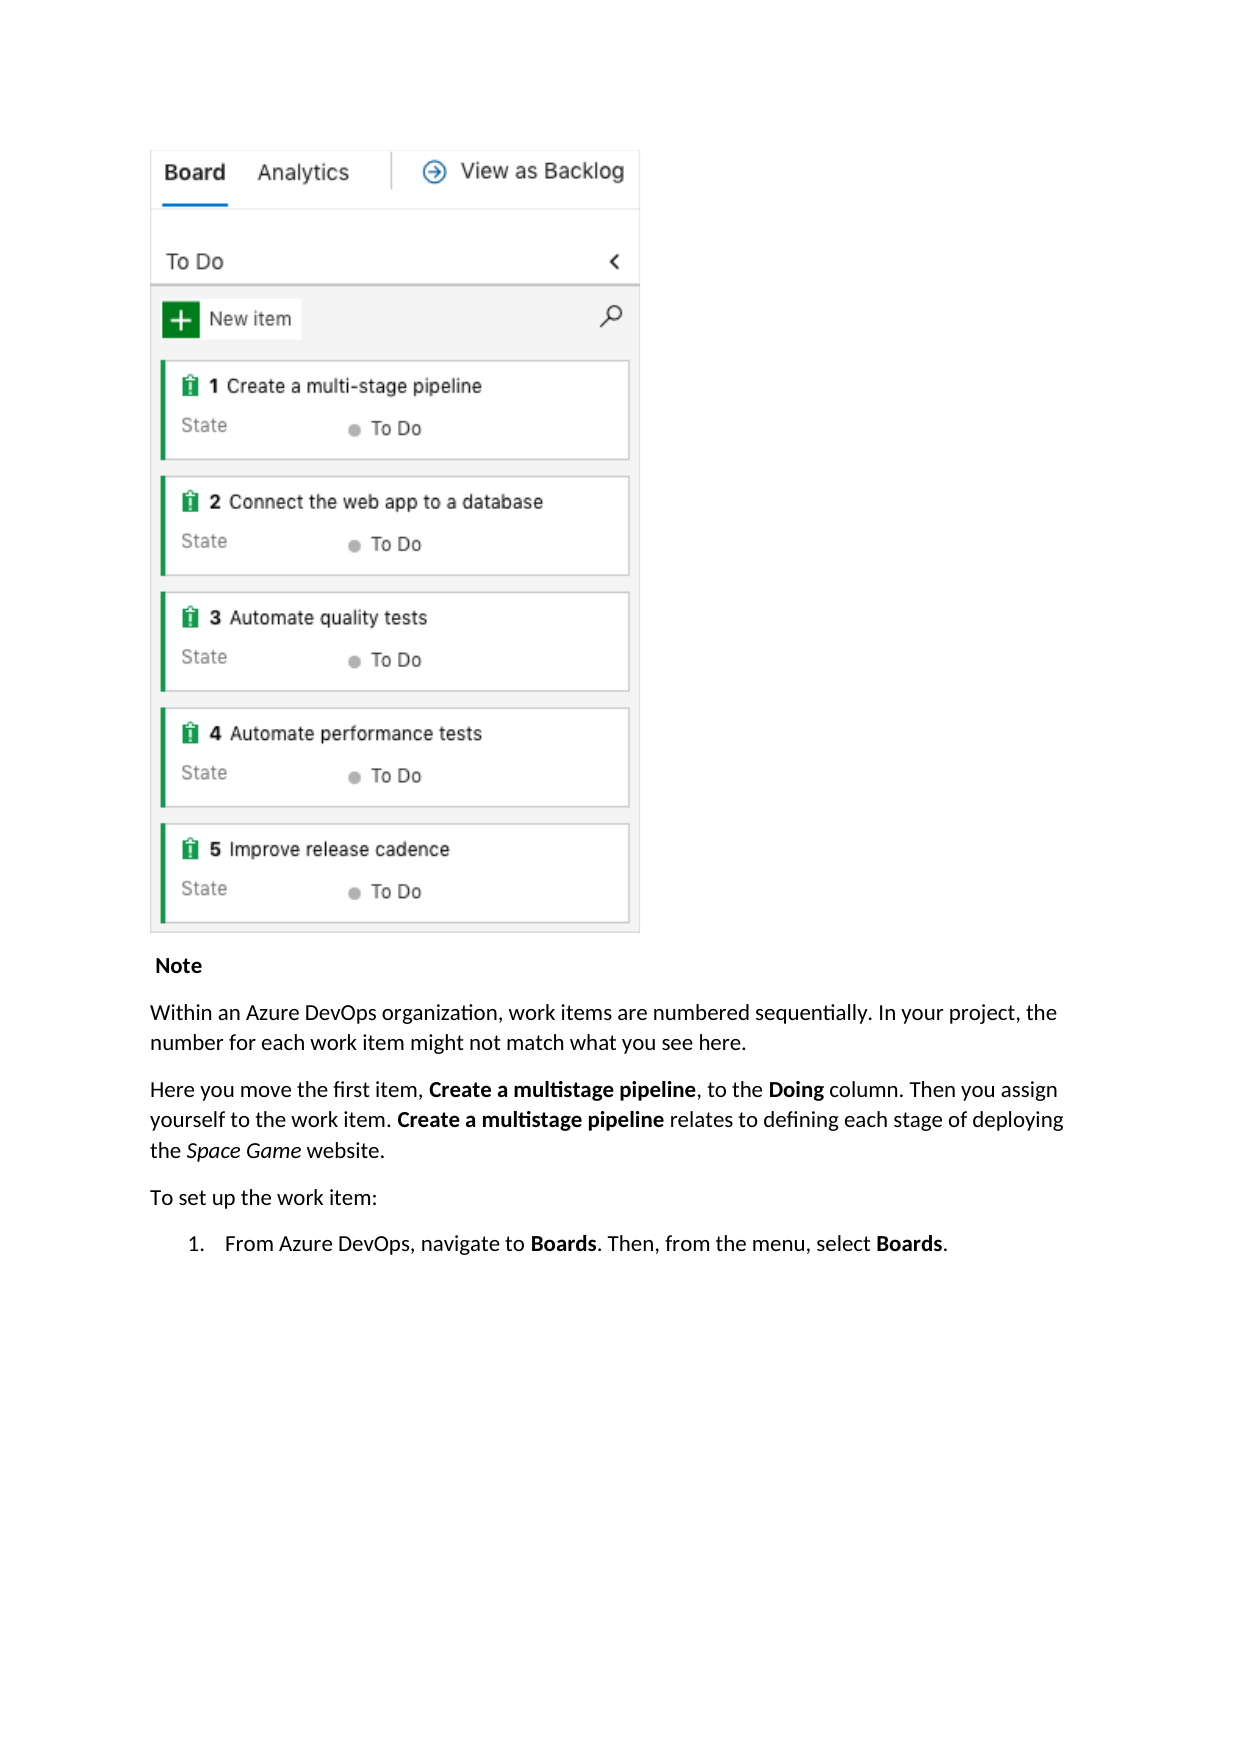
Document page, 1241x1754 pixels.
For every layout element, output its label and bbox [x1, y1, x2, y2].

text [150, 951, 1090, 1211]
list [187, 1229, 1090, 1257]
picture [150, 150, 640, 933]
